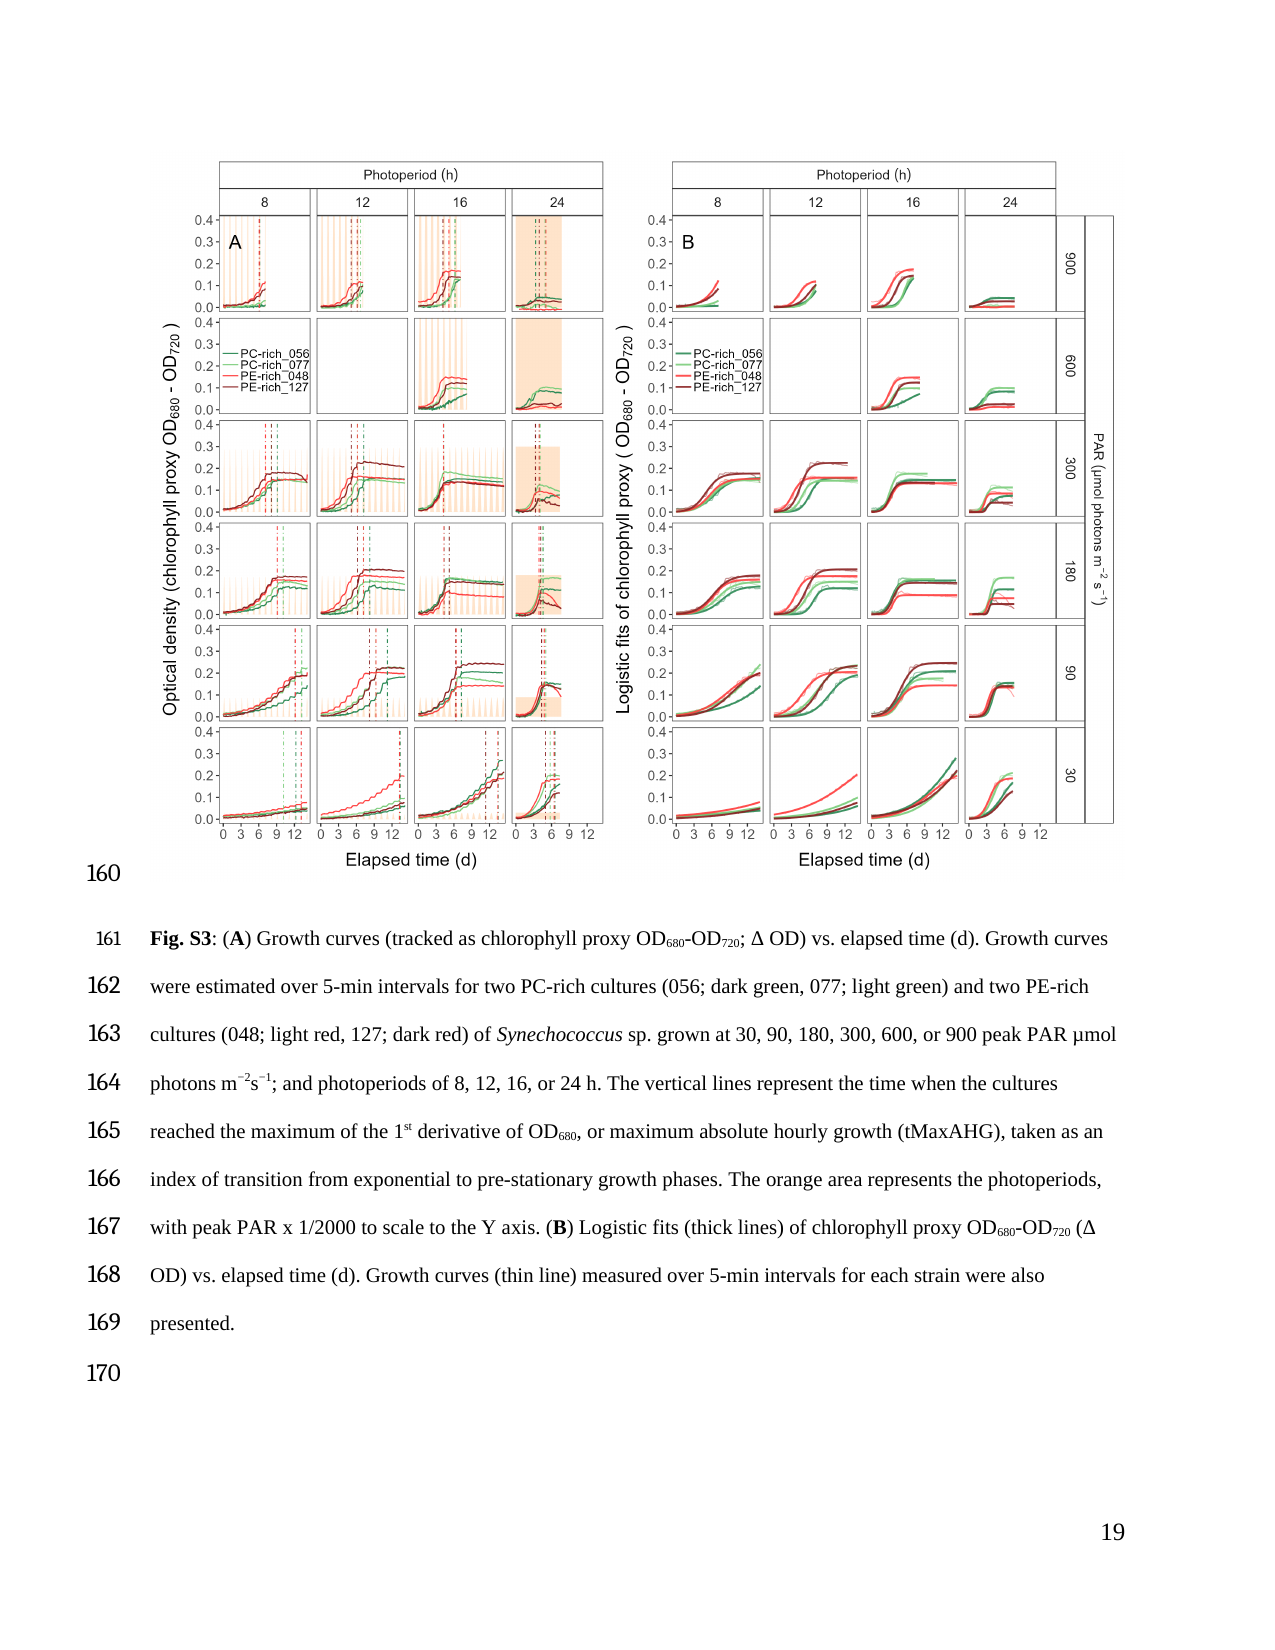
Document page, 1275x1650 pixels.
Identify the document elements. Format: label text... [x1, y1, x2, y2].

picture [150, 150, 1125, 882]
text Fig. S3: (A) Growth curves (tracked as chlorophyll proxy OD680-OD720; Δ OD) vs. elapsed time (d). Growth curves were estimated over 5-min intervals for two PC-rich cultures (056; dark green, 077; light green) and two PE-rich cultures (048; light red, 127; dark red) of Synechococcus sp. grown at 30, 90, 180, 300, 600, or 900 peak PAR µmol photons m−2s−1; and photoperiods of 8, 12, 16, or 24 h. The vertical lines represent the time when the cultures reached the maximum of the 1st derivative of OD680, or maximum absolute hourly growth (tMaxAHG), taken as an index of transition from exponential to pre-stationary growth phases. The orange area represents the photoperiods, with peak PAR x 1/2000 to scale to the Y axis. (B) Logistic fits (thick lines) of chlorophyll proxy OD680-OD720 (Δ OD) vs. elapsed time (d). Growth curves (thin line) measured over 5-min intervals for each strain were also presented. [150, 926, 1125, 1335]
